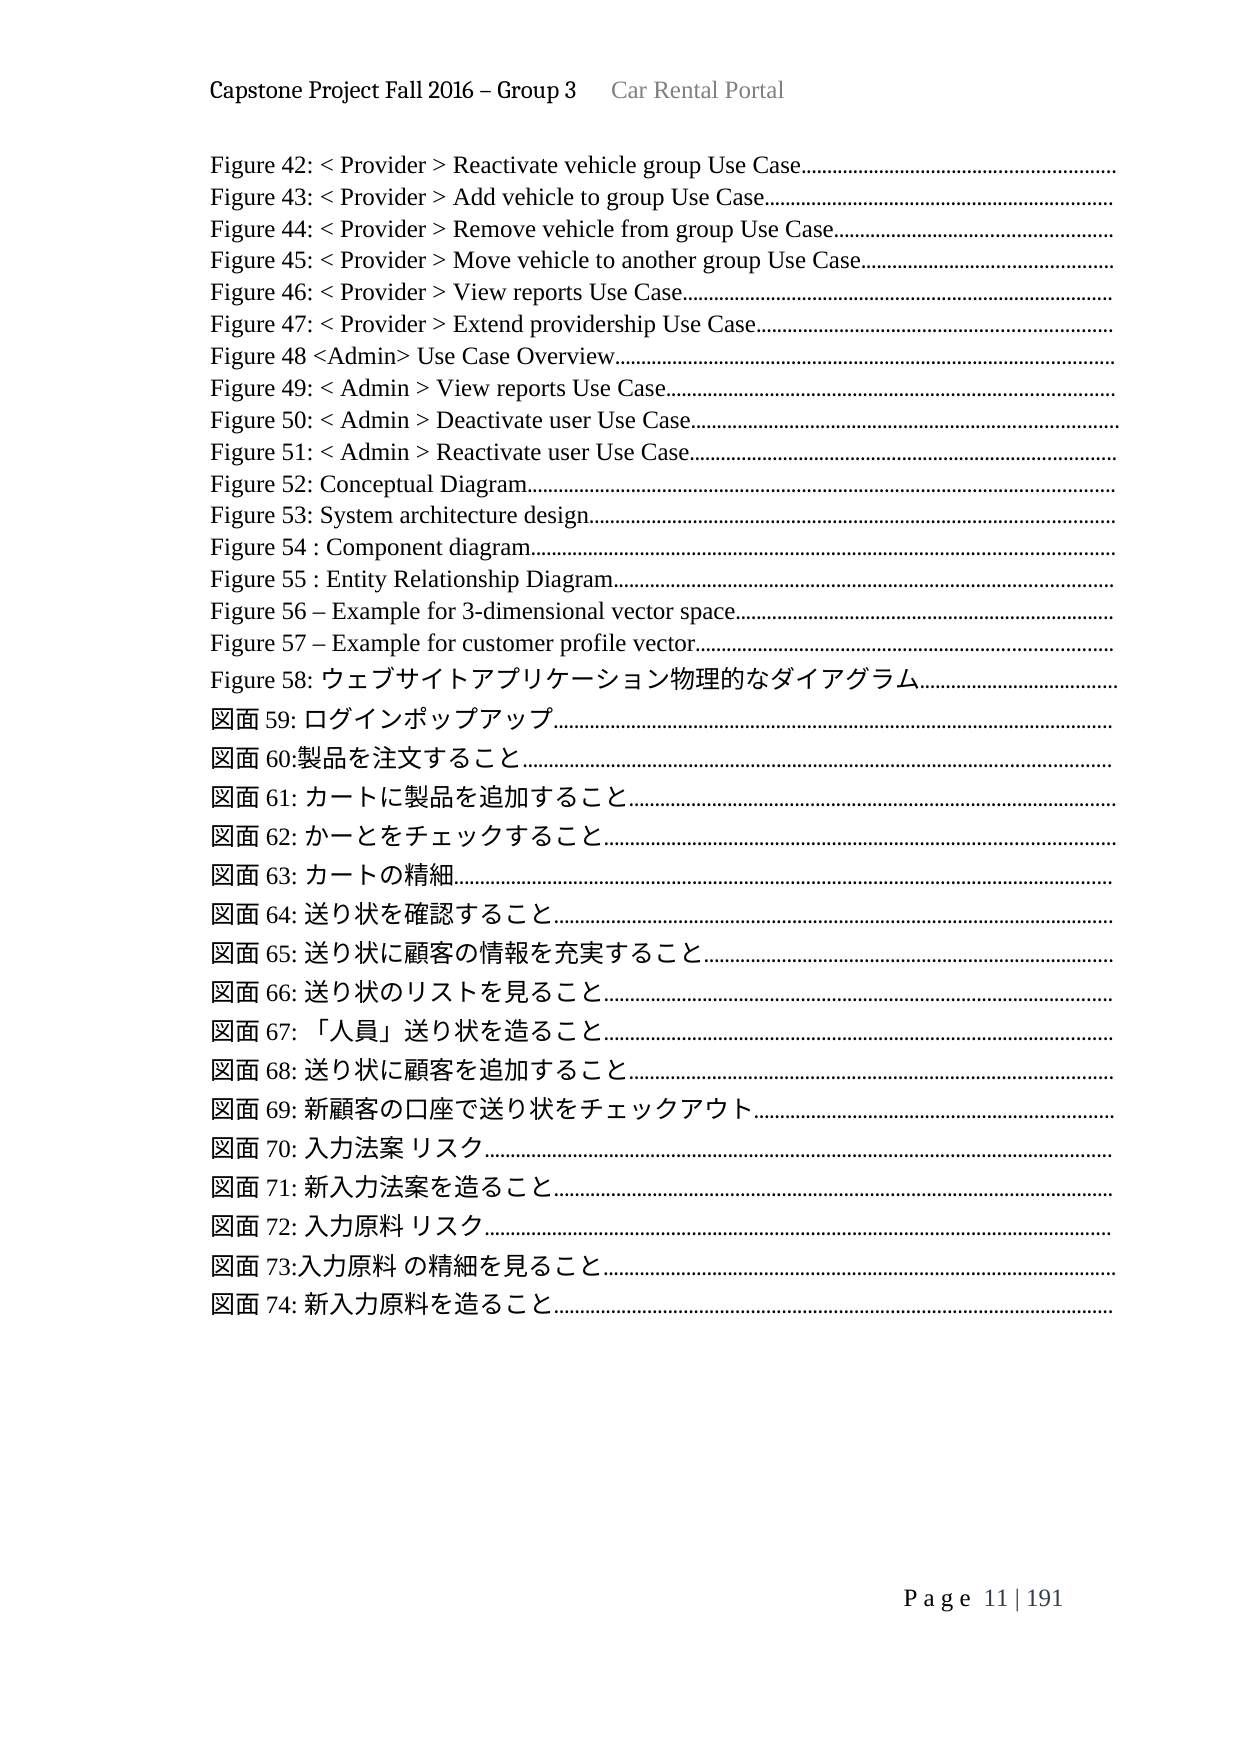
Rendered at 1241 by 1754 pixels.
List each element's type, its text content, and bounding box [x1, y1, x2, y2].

text Figure 42: < Provider > Reactivate vehicle group Use Case 101 [210, 150, 1090, 179]
text Figure 50: < Admin > Deactivate user Use Case 111 [210, 405, 1090, 434]
text 図面 70: 入力法案 リスク 168 [210, 1129, 1090, 1165]
text 図面 66: 送り状のリストを見ること 164 [210, 972, 1090, 1009]
text Figure 52: Conceptual Diagram 115 [210, 469, 1090, 498]
text Figure 46: < Provider > View reports Use Case 107 [210, 277, 1090, 307]
text Figure 44: < Provider > Remove vehicle from group Use Case 104 [210, 214, 1090, 243]
text 図面 67: 「人員」送り状を造ること 165 [210, 1012, 1090, 1048]
text Figure 51: < Admin > Reactivate user Use Case 112 [210, 437, 1090, 466]
text 図面 65: 送り状に顧客の情報を充実すること 164 [210, 933, 1090, 970]
text 図面59: ログインポップアップ 159 [210, 699, 1090, 735]
text 図面 60:製品を注文すること 160 [210, 738, 1090, 774]
text Figure 57 – Example for customer profile vector 143 [210, 628, 1090, 658]
text Figure 55 : Entity Relationship Diagram 133 [210, 564, 1090, 594]
text 図面 64: 送り状を確認すること 163 [210, 894, 1090, 931]
text Figure 49: < Admin > View reports Use Case 110 [210, 373, 1090, 403]
text Figure 56 – Example for 3-dimensional vector space 142 [210, 596, 1090, 626]
text 図面 61: カートに製品を追加すること 161 [210, 777, 1090, 813]
text Figure 43: < Provider > Add vehicle to group Use Case 102 [210, 182, 1090, 211]
text Figure 54 : Component diagram 119 [210, 532, 1090, 562]
text 図面 73:入力原料 の精細を見ること 171 [210, 1246, 1090, 1282]
text 図面 71: 新入力法案を造ること 169 [210, 1168, 1090, 1204]
text Figure 53: System architecture design 118 [210, 501, 1090, 530]
text Figure 58: ウェブサイトアプリケーション物理的なダイアグラム 151 [210, 660, 1090, 696]
text 図面 72: 入力原料 リスク 170 [210, 1207, 1090, 1243]
text 図面 68: 送り状に顧客を追加すること 166 [210, 1051, 1090, 1087]
text Figure 45: < Provider > Move vehicle to another group Use Case 105 [210, 246, 1090, 275]
text Figure 47: < Provider > Extend providership Use Case 108 [210, 309, 1090, 339]
text Figure 48 <Admin> Use Case Overview 110 [210, 341, 1090, 371]
text 図面 69: 新顧客の口座で送り状をチェックアウト 167 [210, 1090, 1090, 1126]
text 図面 74: 新入力原料を造ること 172 [210, 1285, 1090, 1321]
text 図面 63: カートの精細 162 [210, 855, 1090, 892]
text 図面 62: かーとをチェックすること 161 [210, 816, 1090, 852]
